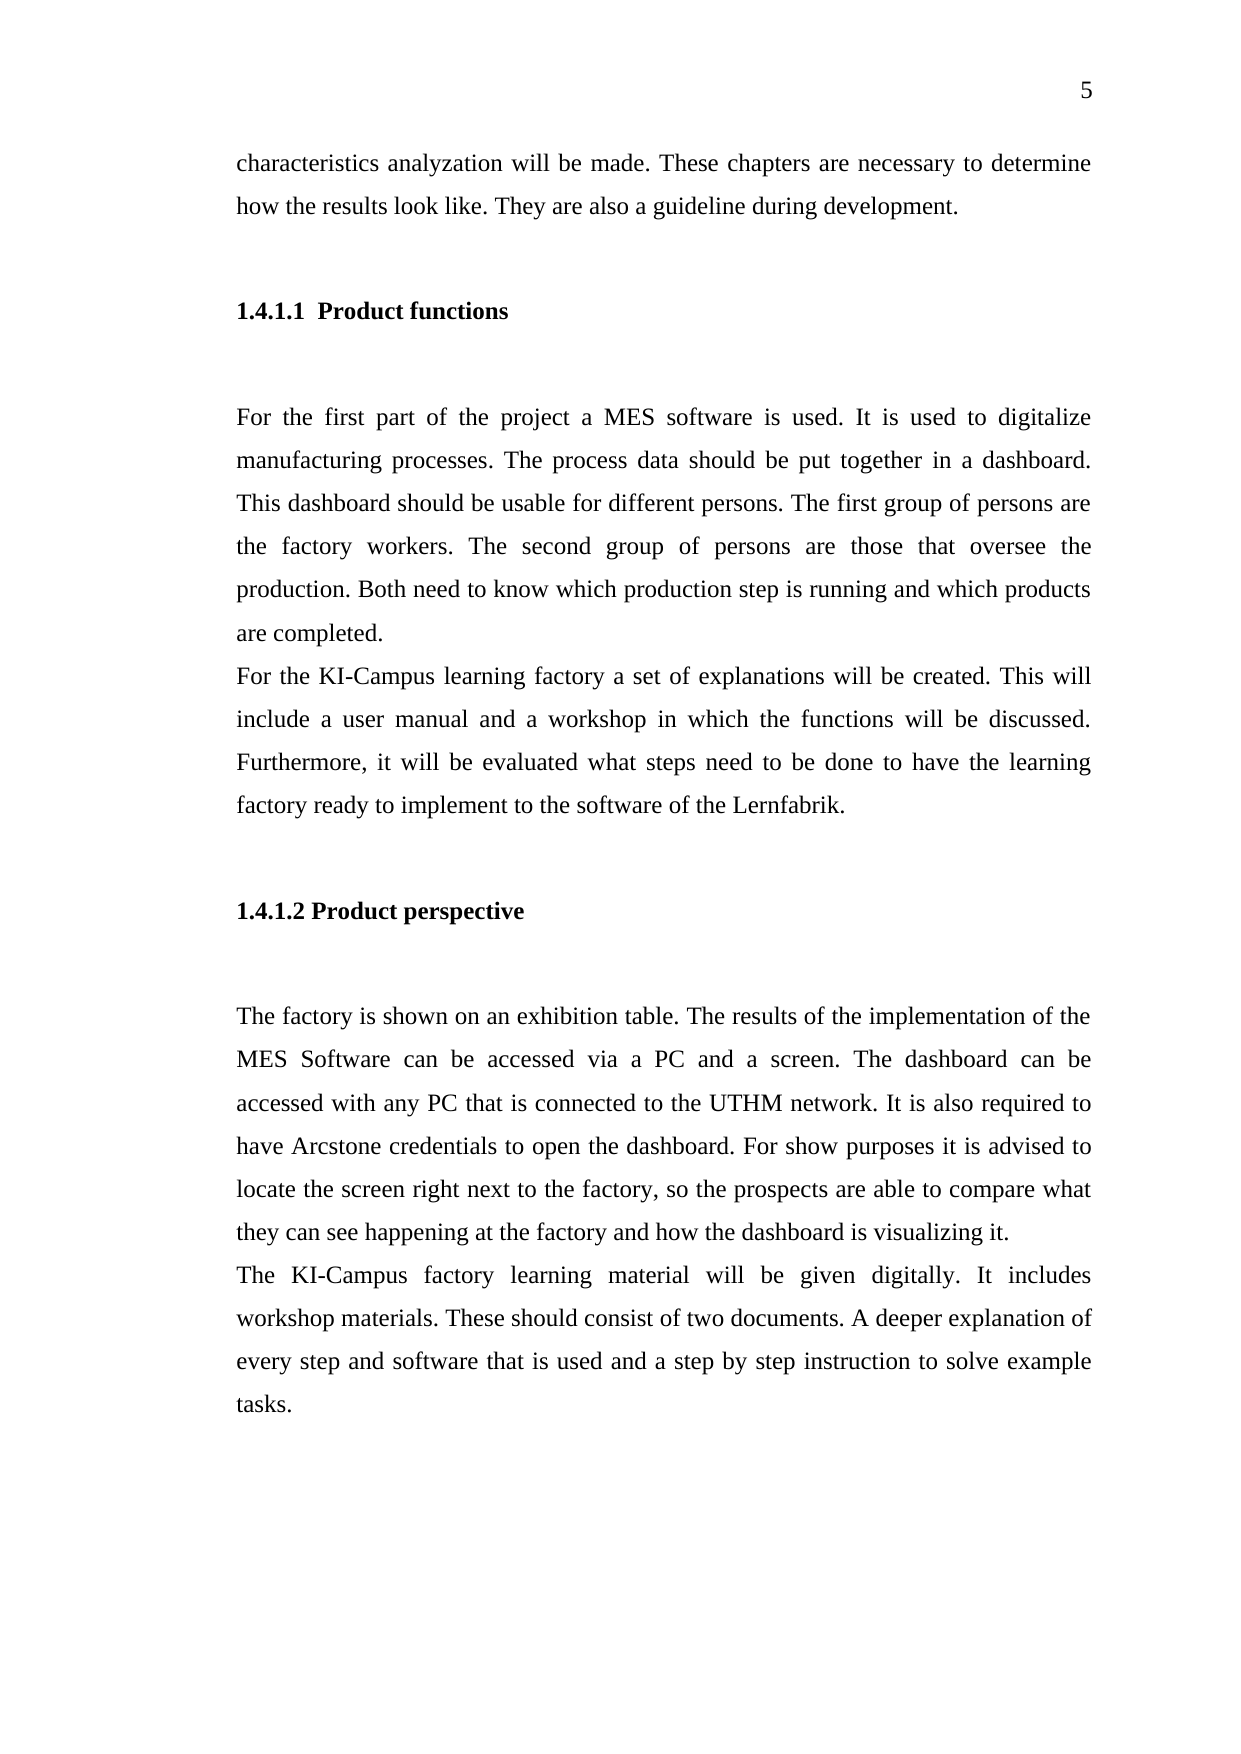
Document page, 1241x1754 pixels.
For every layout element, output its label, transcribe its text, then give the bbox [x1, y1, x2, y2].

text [236, 148, 1092, 219]
text The factory is shown on an exhibition table. The results of the implementation of the MES Software can be accessed via a PC and a screen. The dashboard can be accessed with any PC that is connected to the UTHM network. It is also required to have Arcstone credentials to open the dashboard. For show purposes it is advised to locate the screen right next to the factory, so the prospects are able to compare what they can see happening at the factory and how the dashboard is visualizing it. [236, 1001, 1092, 1246]
text For the KI-Campus learning factory a set of explanations will be created. This will include a user manual and a workshop in which the functions will be discussed. Furthermore, it will be evaluated what steps need to be done to have the learning factory ready to implement to the software of the Lernfabrik. [236, 661, 1092, 819]
subtitle Product functions [236, 296, 1092, 325]
text For the first part of the project a MES software is used. It is used to digitalize manufacturing processes. The process data should be put together in a dashboard. This dashboard should be usable for different persons. The first group of persons are the factory workers. The second group of persons are those that oversee the production. Both need to know which production step is running and which products are completed. [236, 402, 1092, 646]
subtitle Product perspective [236, 896, 1092, 924]
text The KI-Campus factory learning material will be given digitally. It includes workshop materials. These should consist of two documents. A deeper explanation of every step and software that is used and a step by step instruction to solve example tasks. [236, 1260, 1092, 1418]
